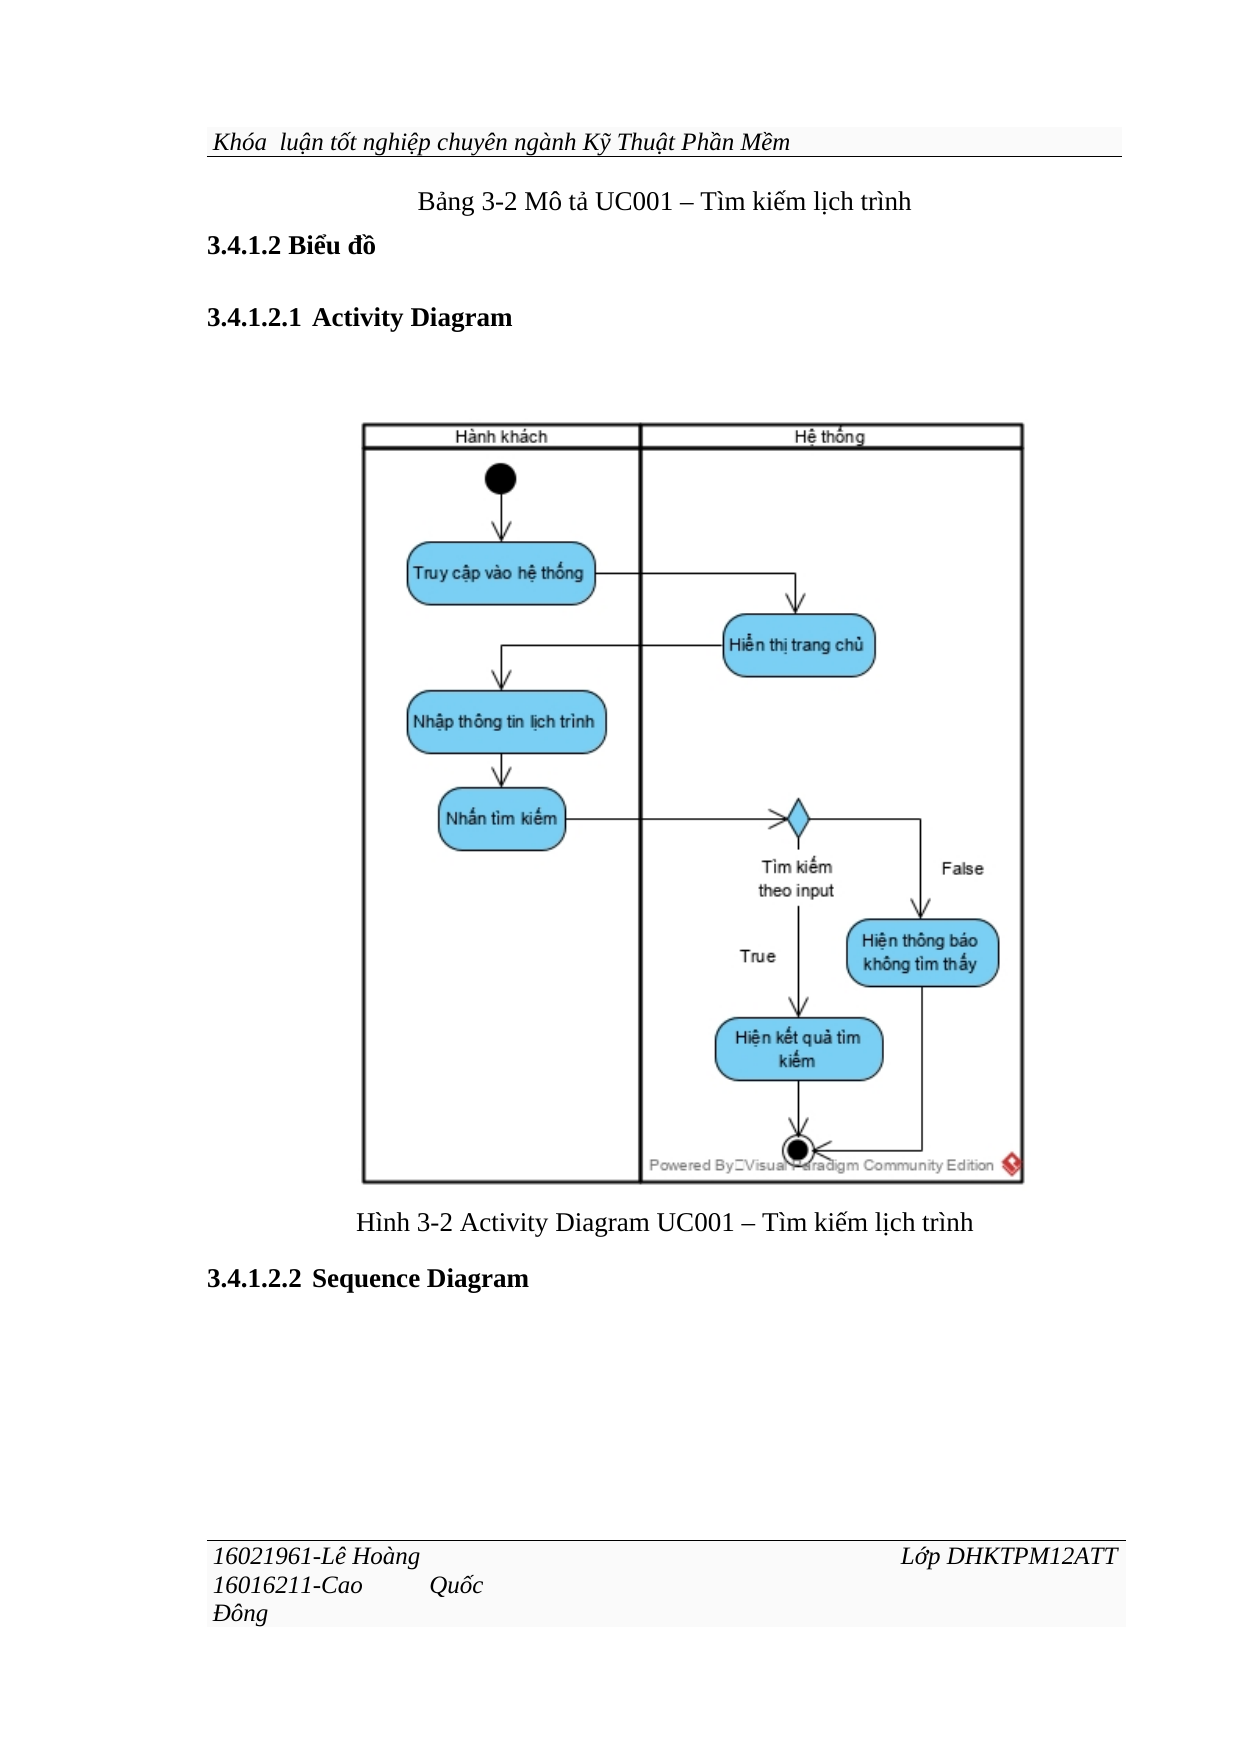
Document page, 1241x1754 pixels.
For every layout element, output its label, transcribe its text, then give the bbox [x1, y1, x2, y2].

text Hình 3-2 Activity Diagram UC001 – Tìm kiếm lịch trình [207, 1206, 1122, 1237]
subtitle Sequence Diagram [207, 1262, 1122, 1294]
text Bảng 3-2 Mô tả UC001 – Tìm kiếm lịch trình [207, 185, 1122, 216]
subtitle Activity Diagram [207, 301, 1122, 332]
picture [357, 418, 1031, 1191]
subtitle Biểu đồ [207, 229, 1122, 260]
